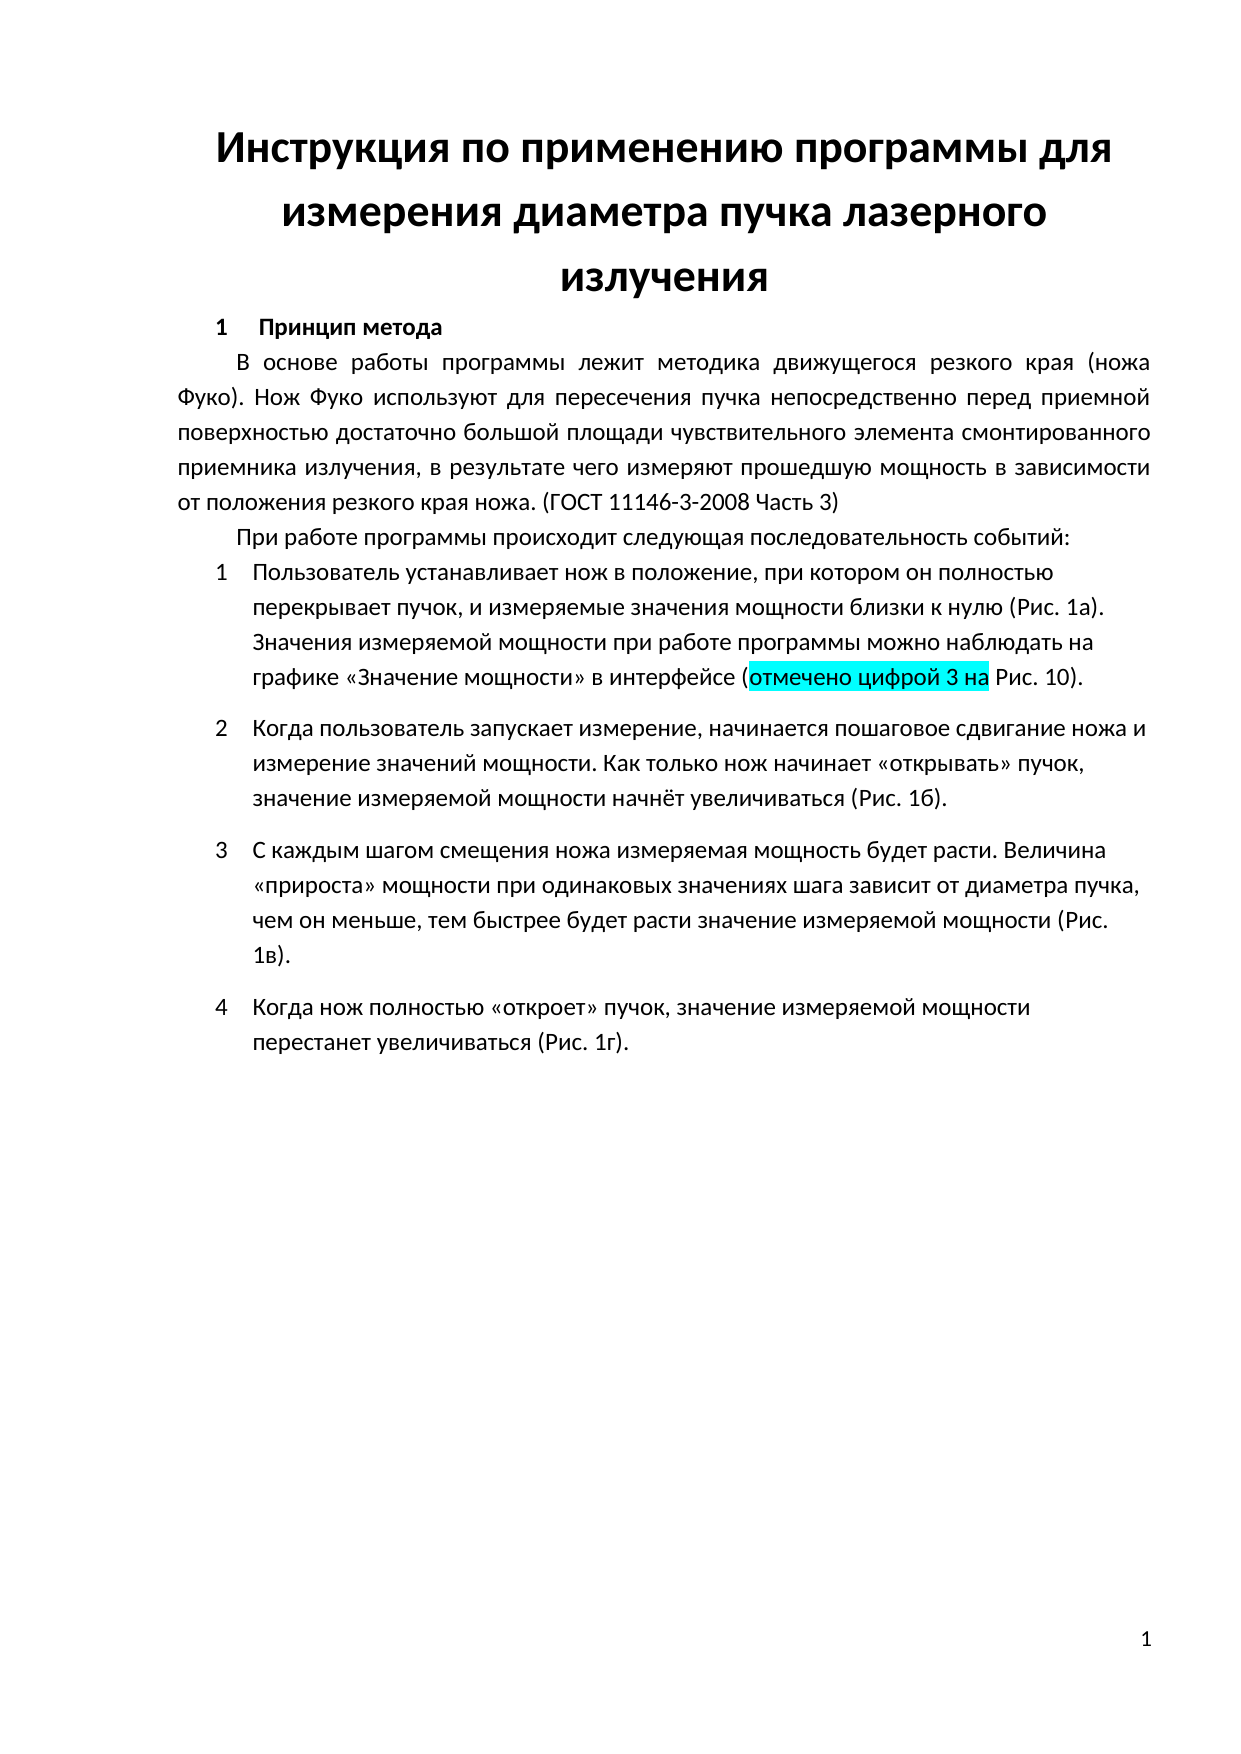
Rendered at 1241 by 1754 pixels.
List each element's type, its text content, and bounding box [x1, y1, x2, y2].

text Когда пользователь запускает измерение, начинается пошаговое сдвигание ножа и измерение значений мощности. Как только нож начинает «открывать» пучок, значение измеряемой мощности начнёт увеличиваться (Рис. 1б). [215, 713, 1152, 813]
text Принцип метода [215, 311, 1152, 341]
text С каждым шагом смещения ножа измеряемая мощность будет расти. Величина «прироста» мощности при одинаковых значениях шага зависит от диаметра пучка, чем он меньше, тем быстрее будет расти значение измеряемой мощности (Рис. 1в). [215, 834, 1152, 970]
text В основе работы программы лежит методика движущегося резкого края (ножа Фуко). Нож Фуко используют для пересечения пучка непосредственно перед приемной поверхностью достаточно большой площади чувствительного элемента смонтированного приемника излучения, в результате чего измеряют прошедшую мощность в зависимости от положения резкого края ножа. (ГОСТ 11146-3-2008 Часть 3) [177, 346, 1152, 516]
text Пользователь устанавливает нож в положение, при котором он полностью перекрывает пучок, и измеряемые значения мощности близки к нулю (Рис. 1а). Значения измеряемой мощности при работе программы можно наблюдать на графике «Значение мощности» в интерфейсе (отмечено цифрой 3 на Рис. 10). [215, 556, 1152, 691]
text При работе программы происходит следующая последовательность событий: [177, 521, 1152, 551]
text Инструкция по применению программы для измерения диаметра пучка лазерного излучения [177, 118, 1152, 303]
text Когда нож полностью «откроет» пучок, значение измеряемой мощности перестанет увеличиваться (Рис. 1г). [215, 991, 1152, 1056]
